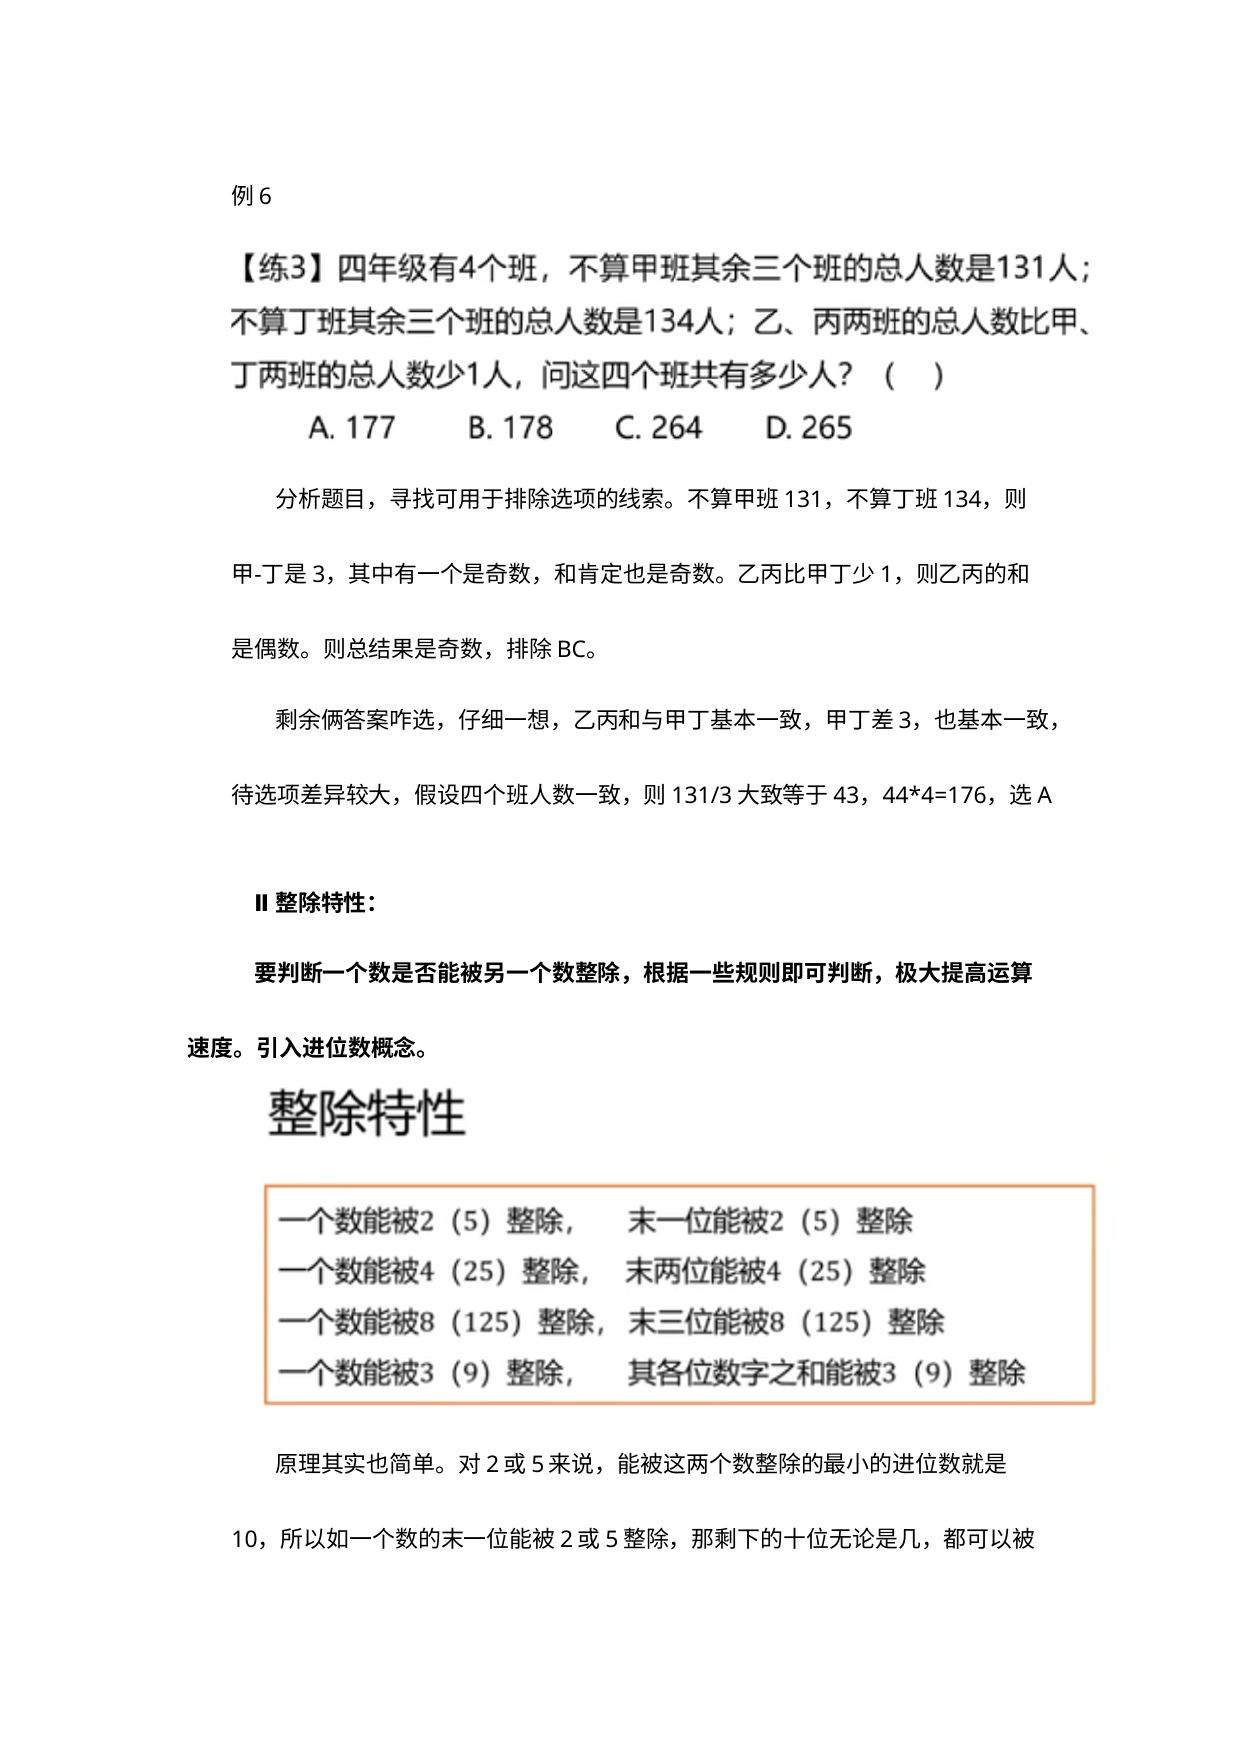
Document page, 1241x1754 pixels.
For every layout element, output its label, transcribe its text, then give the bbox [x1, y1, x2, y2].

text 分析题目，寻找可用于排除选项的线索。不算甲班131，不算丁班134，则甲-丁是3，其中有一个是奇数，和肯定也是奇数。乙丙比甲丁少1，则乙丙的和是偶数。则总结果是奇数，排除BC。 [231, 465, 1053, 680]
text 要判断一个数是否能被另一个数整除，根据一些规则即可判断，极大提高运算速度。引入进位数概念。 [187, 939, 1053, 1078]
text 例6 [187, 162, 1053, 227]
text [231, 1430, 1053, 1570]
text 剩余俩答案咋选，仔细一想，乙丙和与甲丁基本一致，甲丁差3，也基本一致，待选项差异较大，假设四个班人数一致，则131/3大致等于43，44*4=176，选A [231, 686, 1053, 826]
picture [253, 1083, 1119, 1409]
picture [231, 247, 1096, 445]
text Ⅱ 整除特性： [187, 869, 1053, 934]
